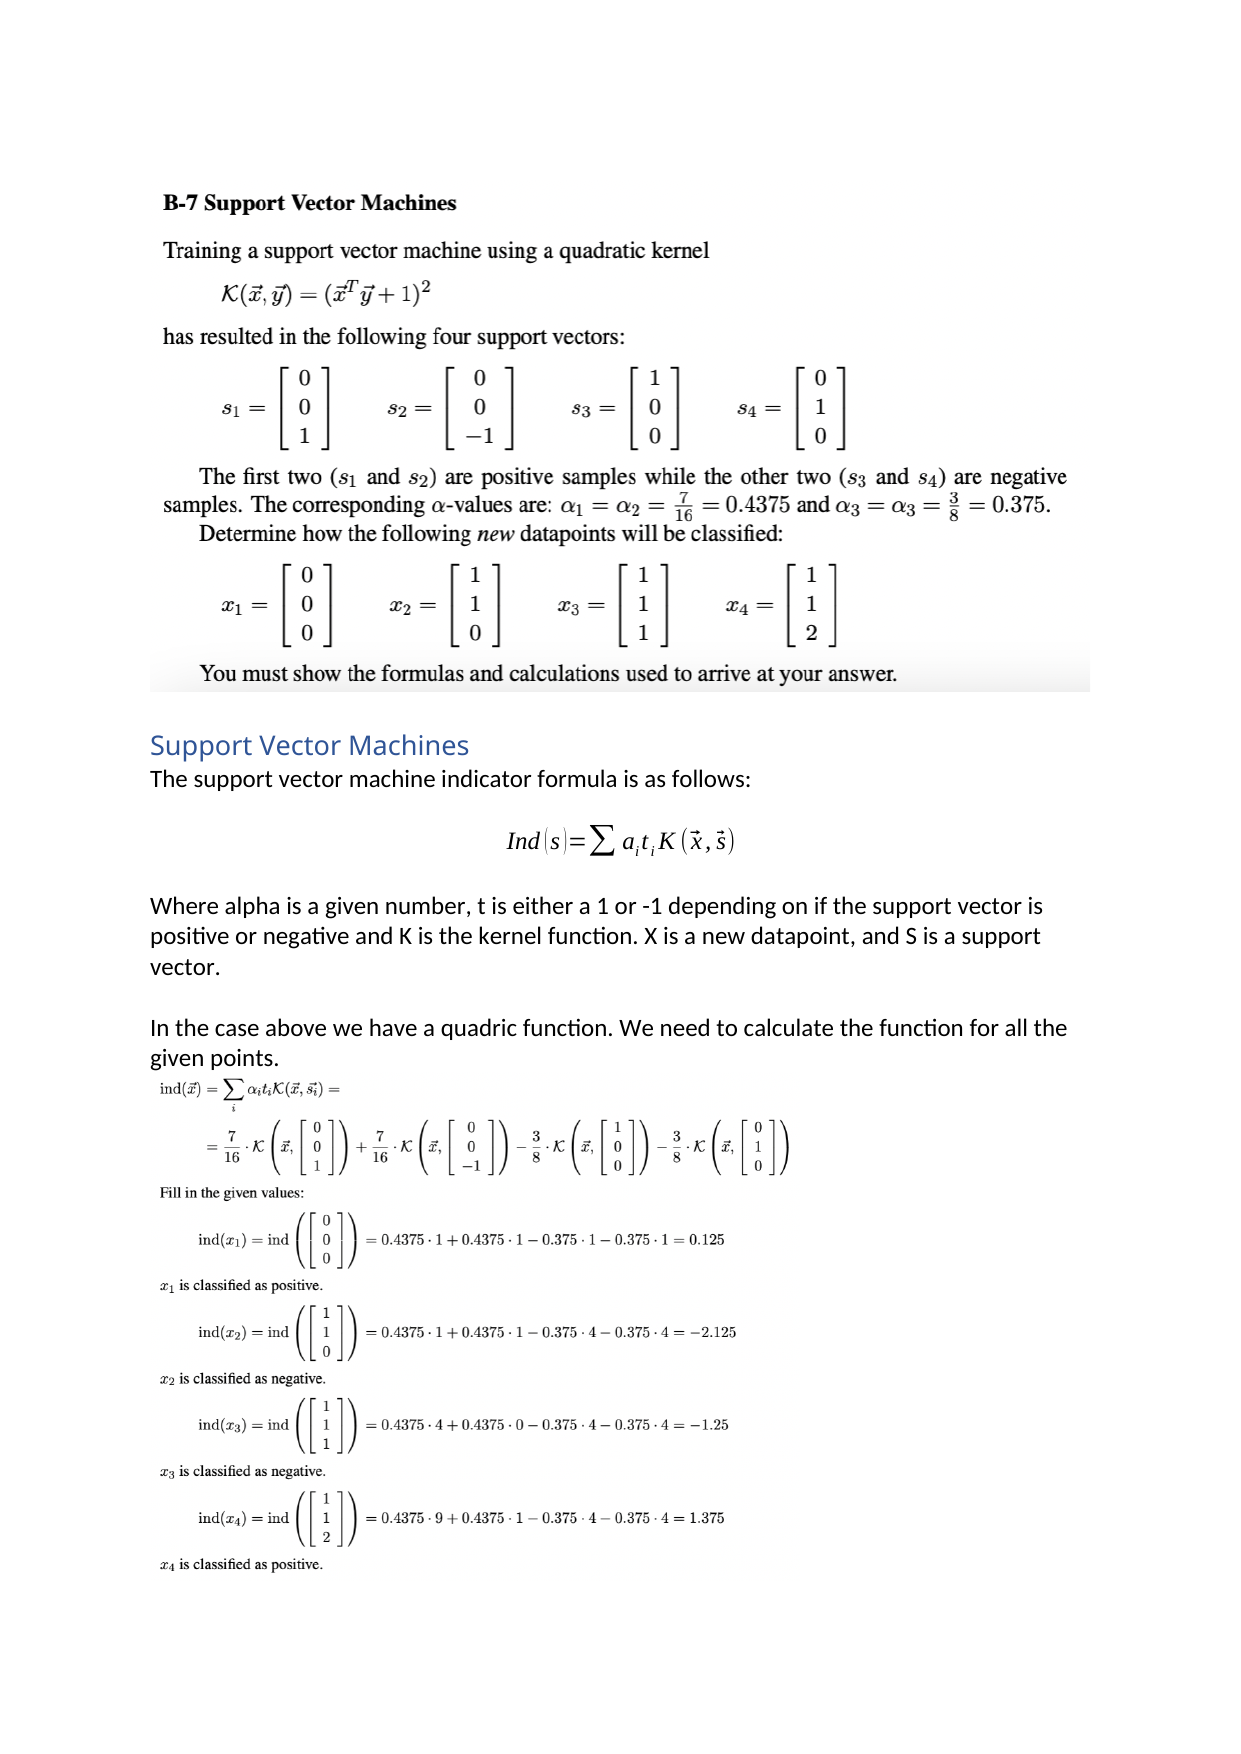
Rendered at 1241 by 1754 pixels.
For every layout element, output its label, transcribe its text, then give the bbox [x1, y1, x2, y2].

text In the case above we have a quadric function. We need to calculate the function for all the given points. [150, 1012, 1090, 1073]
picture [150, 1072, 800, 1581]
text Where alpha is a given number, t is either a 1 or -1 depending on if the support vector is positive or negative and K is the kernel function. X is a new datapoint, and S is a support vector. [150, 890, 1090, 981]
text The support vector machine indicator formula is as follows: [150, 764, 1090, 794]
subtitle Support Vector Machines [150, 727, 1090, 764]
picture [150, 180, 1091, 692]
